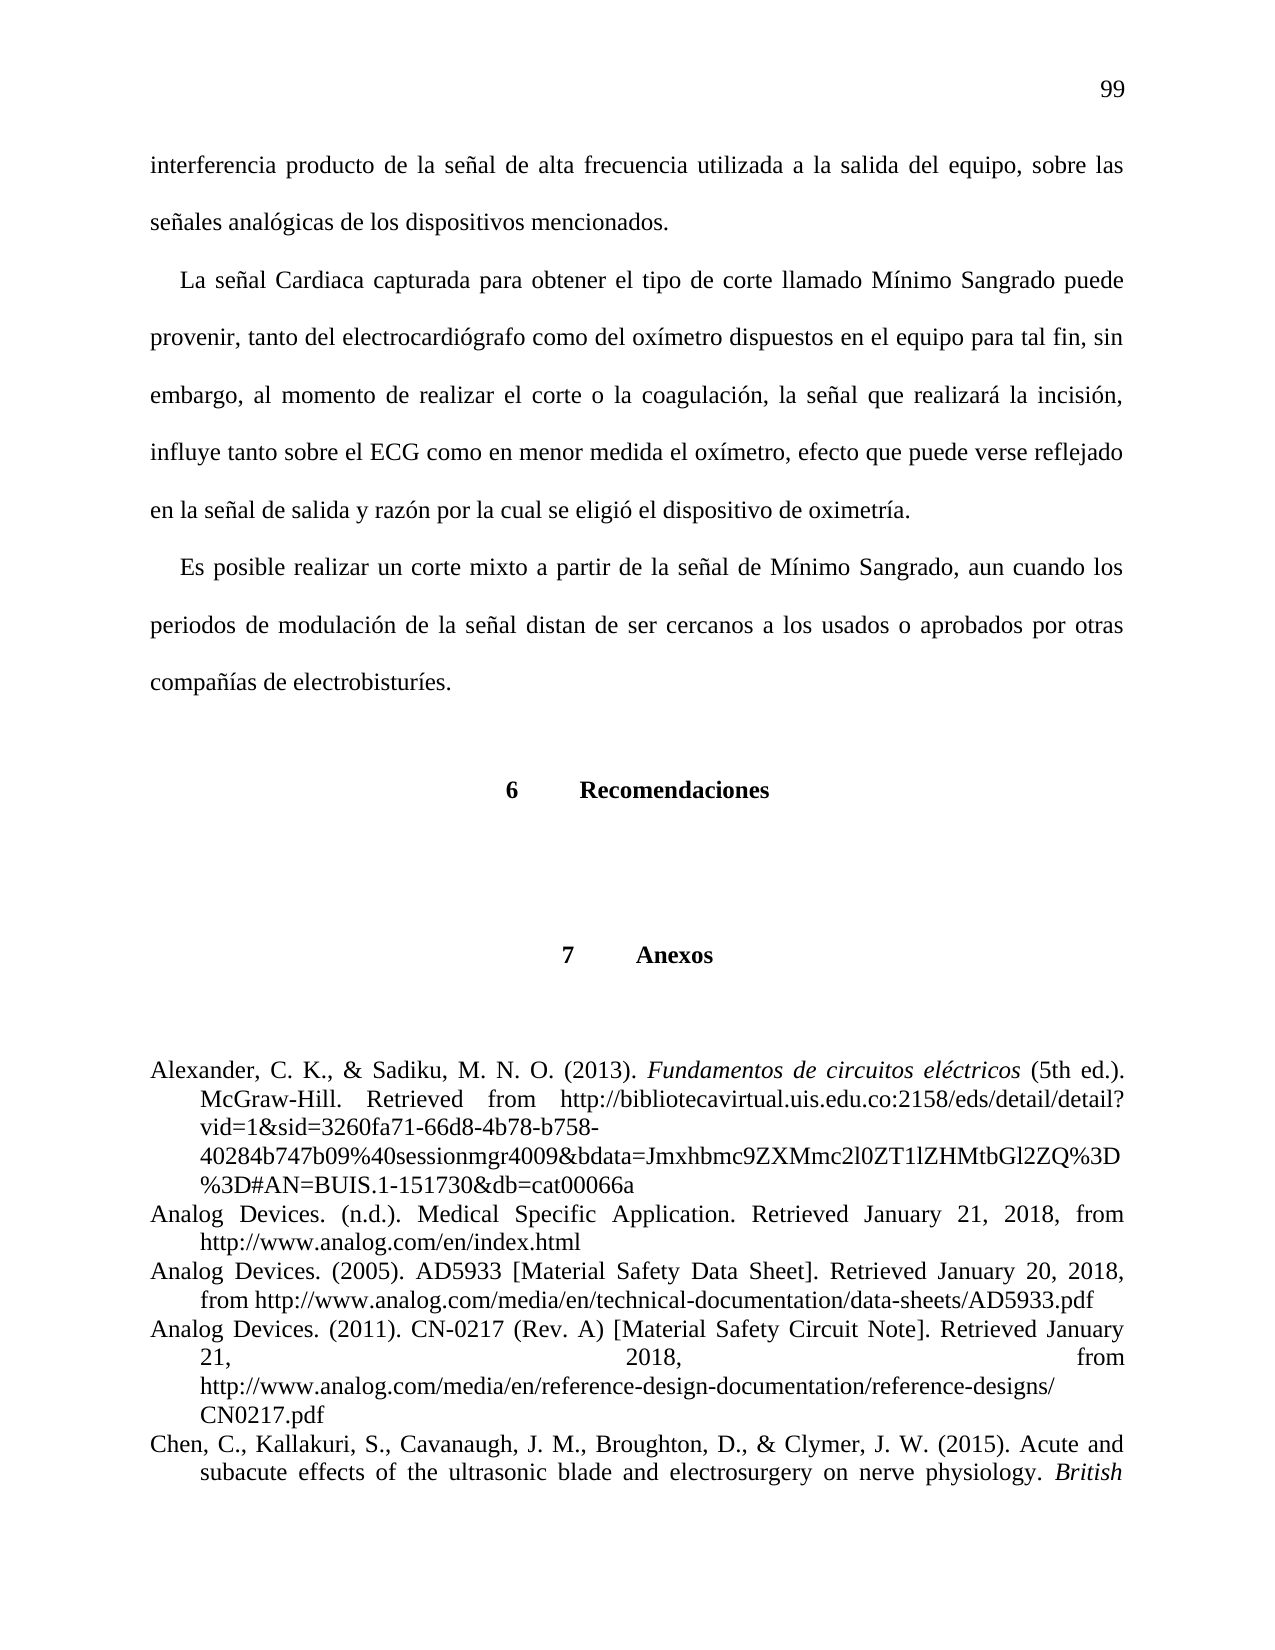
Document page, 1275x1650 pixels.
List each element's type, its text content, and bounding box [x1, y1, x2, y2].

text Analog Devices. (2005). AD5933 [Material Safety Data Sheet]. Retrieved January 20, 2018, from http://www.analog.com/media/en/technical-documentation/data-sheets/AD5933.pdf [150, 1256, 1125, 1314]
subtitle Recomendaciones [150, 775, 1125, 804]
text Es posible realizar un corte mixto a partir de la señal de Mínimo Sangrado, aun cuando los periodos de modulación de la señal distan de ser cercanos a los usados o aprobados por otras compañías de electrobisturíes. [150, 552, 1125, 696]
text Alexander, C. K., & Sadiku, M. N. O. (2013). Fundamentos de circuitos eléctricos (5th ed.). McGraw-Hill. Retrieved from http://bibliotecavirtual.uis.edu.co:2158/eds/detail/detail?vid=1&sid=3260fa71-66d8-4b78-b758-40284b747b09%40sessionmgr4009&bdata=Jmxhbmc9ZXMmc2l0ZT1lZHMtbGl2ZQ%3D%3D#AN=BUIS.1-151730&db=cat00066a [150, 1055, 1125, 1199]
text Analog Devices. (2011). CN-0217 (Rev. A) [Material Safety Circuit Note]. Retrieved January 21, 2018, from http://www.analog.com/media/en/reference-design-documentation/reference-designs/CN0217.pdf [150, 1314, 1125, 1429]
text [150, 1429, 1125, 1486]
subtitle Anexos [150, 940, 1125, 969]
text La señal Cardiaca capturada para obtener el tipo de corte llamado Mínimo Sangrado puede provenir, tanto del electrocardiógrafo como del oxímetro dispuestos en el equipo para tal fin, sin embargo, al momento de realizar el corte o la coagulación, la señal que realizará la incisión, influye tanto sobre el ECG como en menor medida el oxímetro, efecto que puede verse reflejado en la señal de salida y razón por la cual se eligió el dispositivo de oximetría. [150, 265, 1125, 524]
text Analog Devices. (n.d.). Medical Specific Application. Retrieved January 21, 2018, from http://www.analog.com/en/index.html [150, 1199, 1125, 1256]
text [150, 150, 1125, 236]
